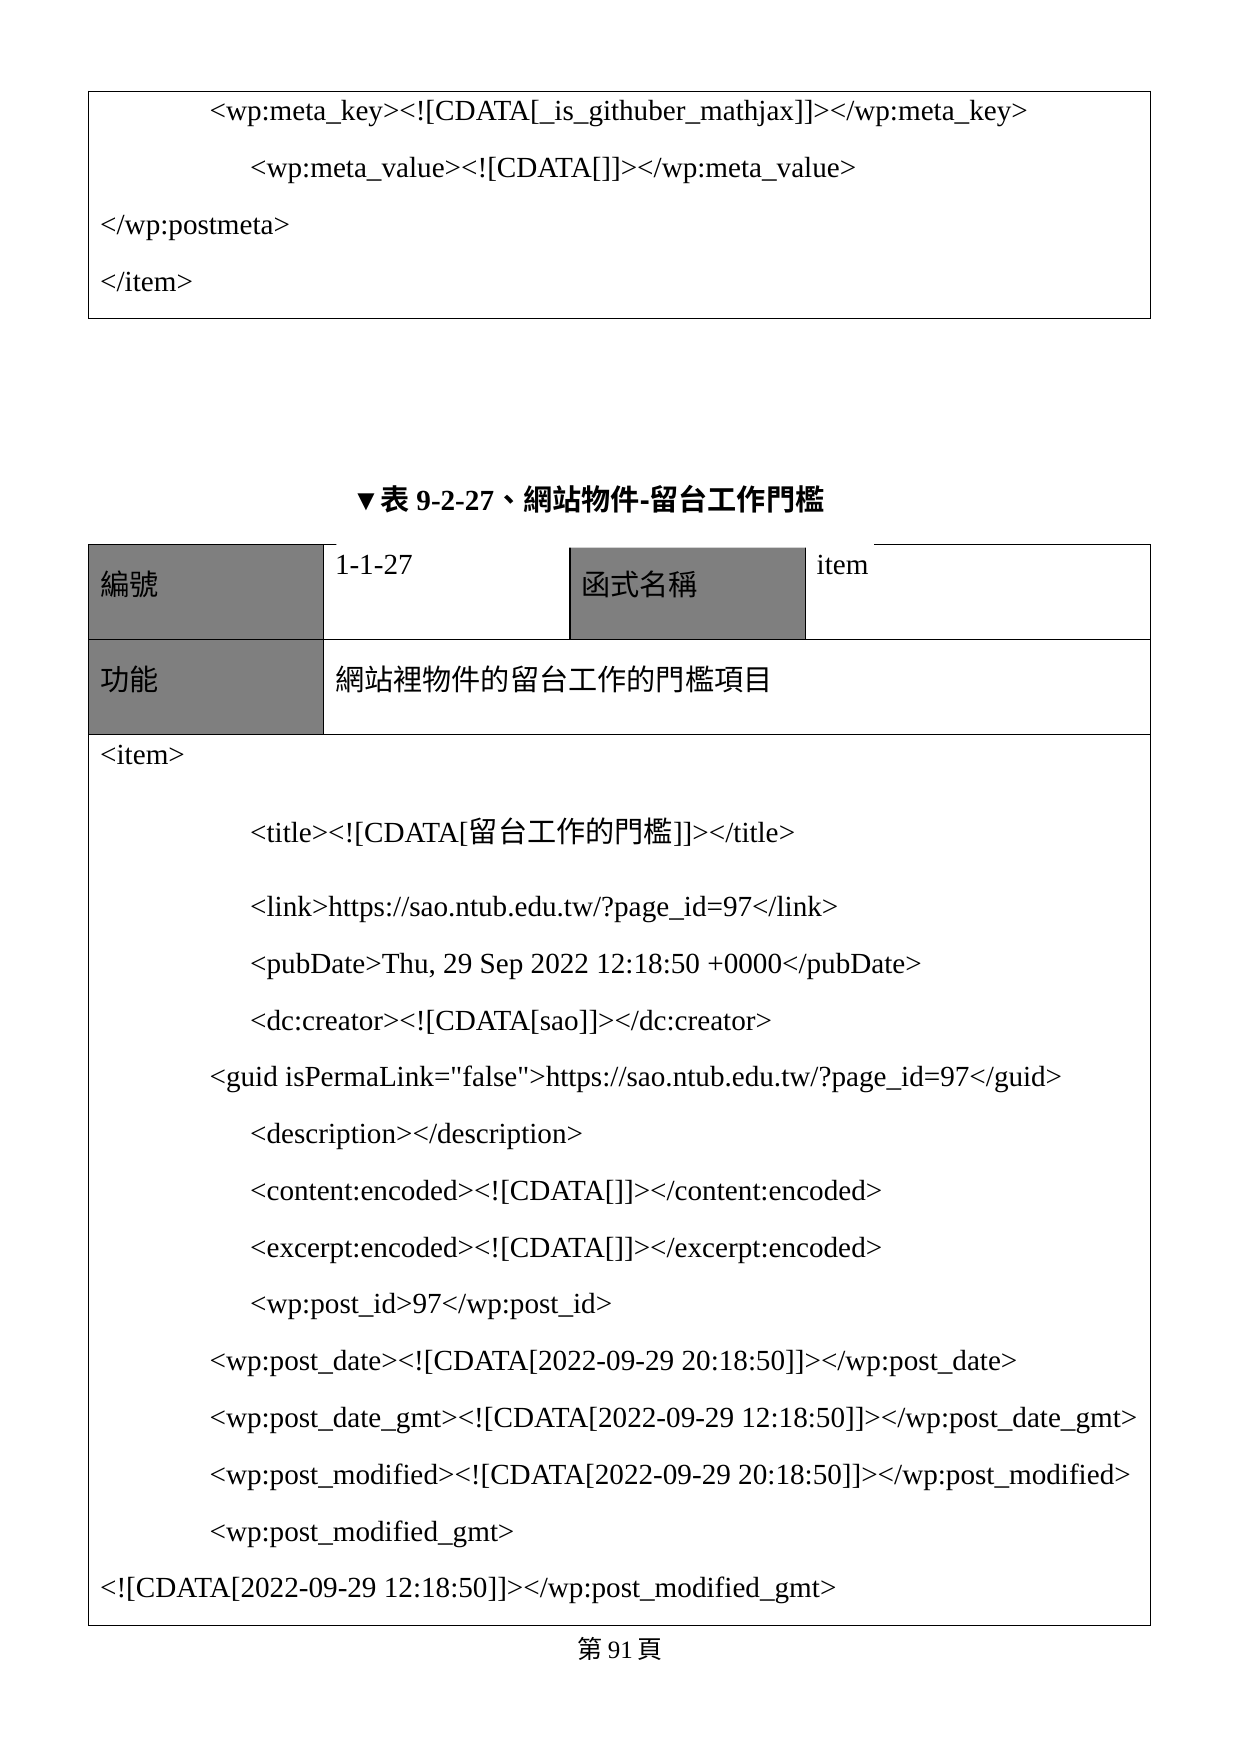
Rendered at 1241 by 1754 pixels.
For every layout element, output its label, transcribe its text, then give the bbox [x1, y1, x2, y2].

table_header 1-1-27 [324, 545, 569, 639]
table_header 編號 [89, 545, 323, 639]
table_cell 功能 [89, 640, 323, 734]
table_header 函式名稱 [571, 548, 805, 639]
table_header item [806, 545, 1150, 639]
table_cell 網站裡物件的留台工作的門檻項目 [324, 640, 1150, 734]
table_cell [89, 92, 1150, 318]
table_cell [89, 735, 1150, 1625]
